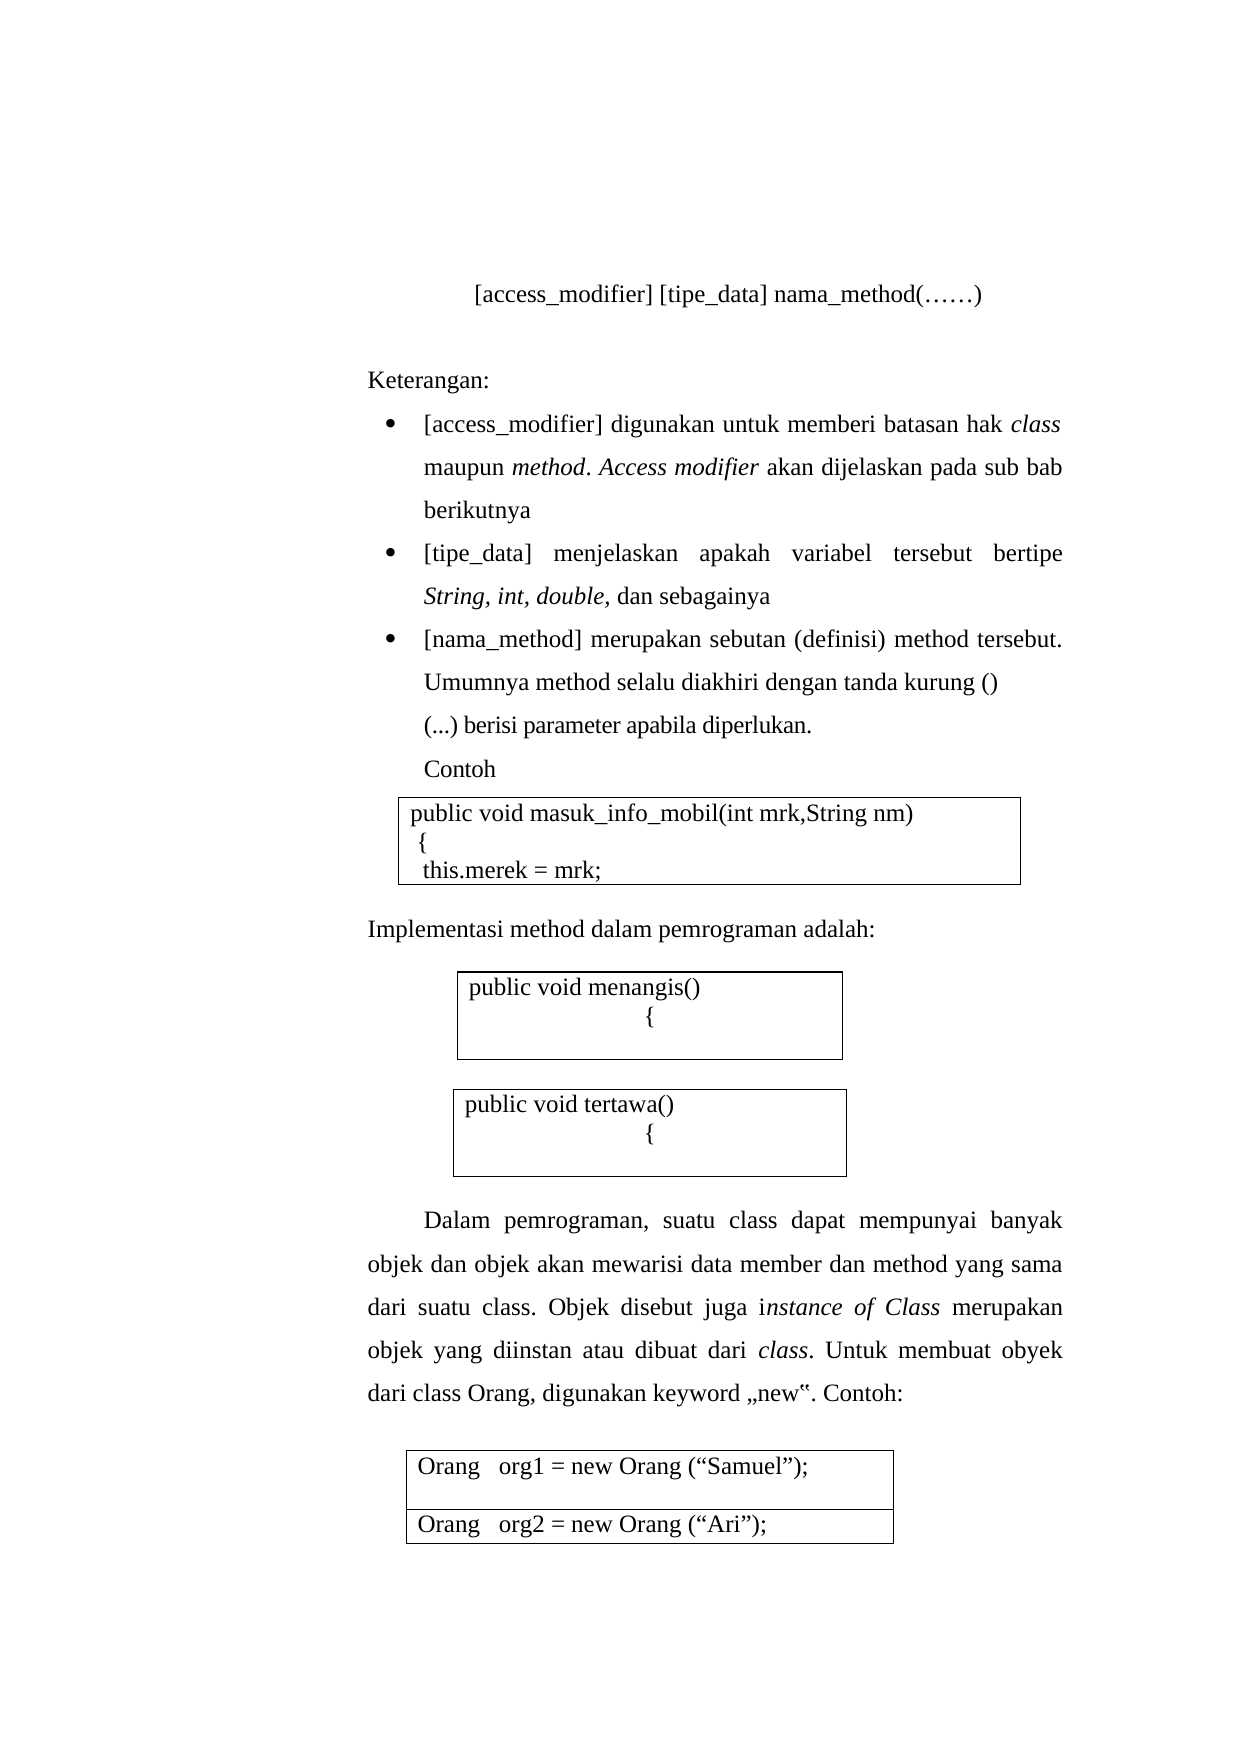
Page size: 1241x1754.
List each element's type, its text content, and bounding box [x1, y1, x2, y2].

text Dalam pemrograman, suatu class dapat mempunyai banyak objek dan objek akan mewarisi data member dan method yang sama dari suatu class. Objek disebut juga instance of Class merupakan objek yang diinstan atau dibuat dari class. Untuk membuat obyek dari class Orang, digunakan keyword „new‟. Contoh: [367, 1206, 1063, 1407]
table_header public void menangis() { [458, 973, 842, 1059]
text Keterangan: [367, 366, 1063, 394]
table_header public void tertawa() { [454, 1090, 846, 1176]
list [nama_method] merupakan sebutan (definisi) method tersebut. Umumnya method selalu diakhiri dengan tanda kurung () [386, 624, 1063, 696]
text Contoh [358, 754, 1063, 782]
text (...) berisi parameter apabila diperlukan. [358, 711, 1063, 739]
table_header [access_modifier] [tipe_data] nama_method(……) [463, 279, 1063, 366]
list [access_modifier] digunakan untuk memberi batasan hak class maupun method. Access modifier akan dijelaskan pada sub bab berikutnya [386, 409, 1063, 524]
table_header public void masuk_info_mobil(int mrk,String nm) { this.merek = mrk; [399, 798, 1020, 884]
text Implementasi method dalam pemrograman adalah: [367, 914, 1063, 943]
list [tipe_data] menjelaskan apakah variabel tersebut bertipe String, int, double, dan sebagainya [386, 538, 1063, 610]
table_header Orang org1 = new Orang (“Samuel”); [407, 1451, 893, 1508]
table_cell Orang org2 = new Orang (“Ari”); [407, 1510, 893, 1543]
